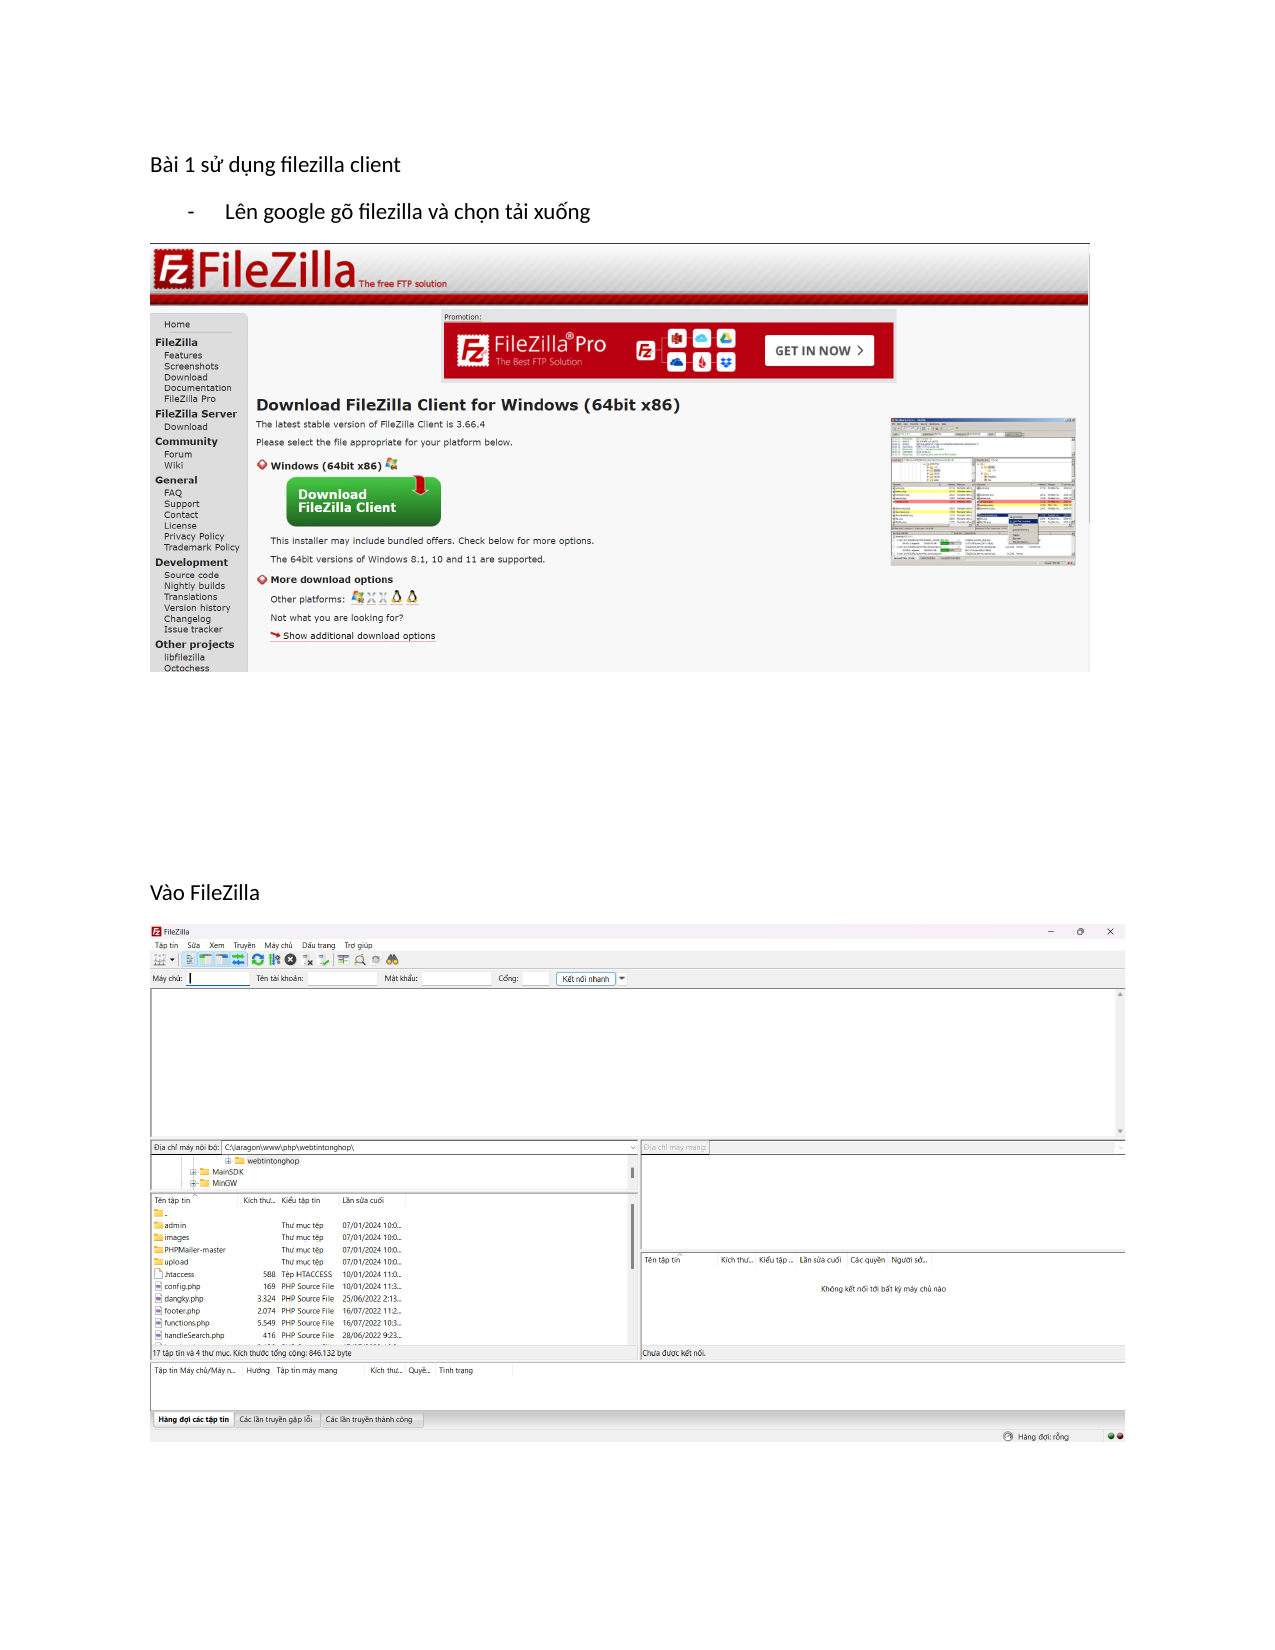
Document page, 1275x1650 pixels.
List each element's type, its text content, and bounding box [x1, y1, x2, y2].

list Lên google gõ filezilla và chọn tải xuống [187, 197, 1125, 225]
picture [150, 243, 1091, 672]
picture [150, 924, 1125, 1442]
text Vào FileZilla [150, 878, 1125, 906]
text Bài 1 sử dụng filezilla client [150, 150, 1125, 178]
